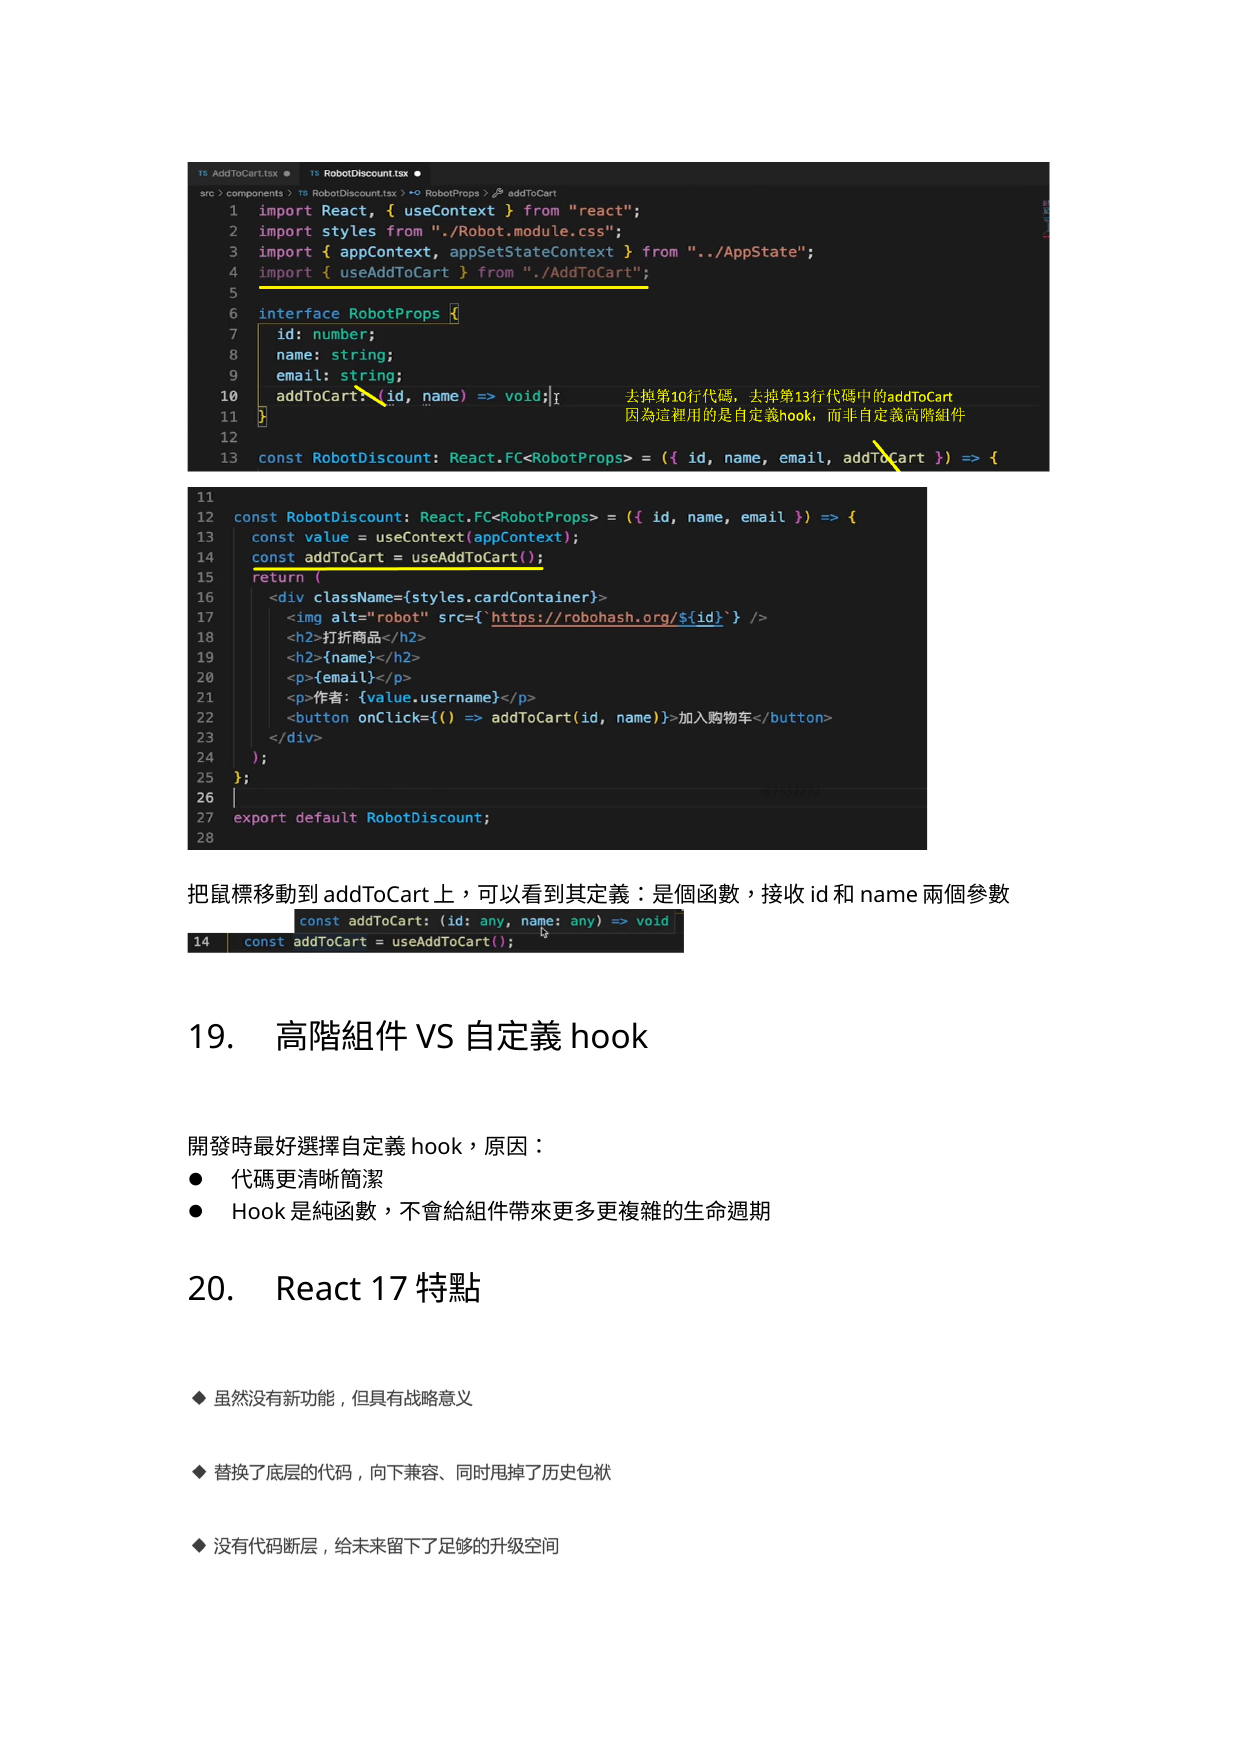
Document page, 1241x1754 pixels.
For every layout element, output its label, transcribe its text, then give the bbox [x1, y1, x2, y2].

picture [187, 1381, 617, 1560]
subtitle 高階組件 VS 自定義hook [187, 1002, 1053, 1067]
text 把鼠標移動到addToCart上，可以看到其定義：是個函數，接收id和name兩個參數 [187, 877, 1053, 909]
list Hook是純函數，不會給組件帶來更多更複雜的生命週期 [187, 1194, 1053, 1226]
picture [187, 487, 928, 850]
text 開發時最好選擇自定義hook，原因： [187, 1129, 1053, 1161]
list 代碼更清晰簡潔 [187, 1161, 1053, 1194]
picture [187, 162, 1053, 475]
subtitle React 17特點 [187, 1253, 1053, 1318]
picture [187, 909, 687, 955]
